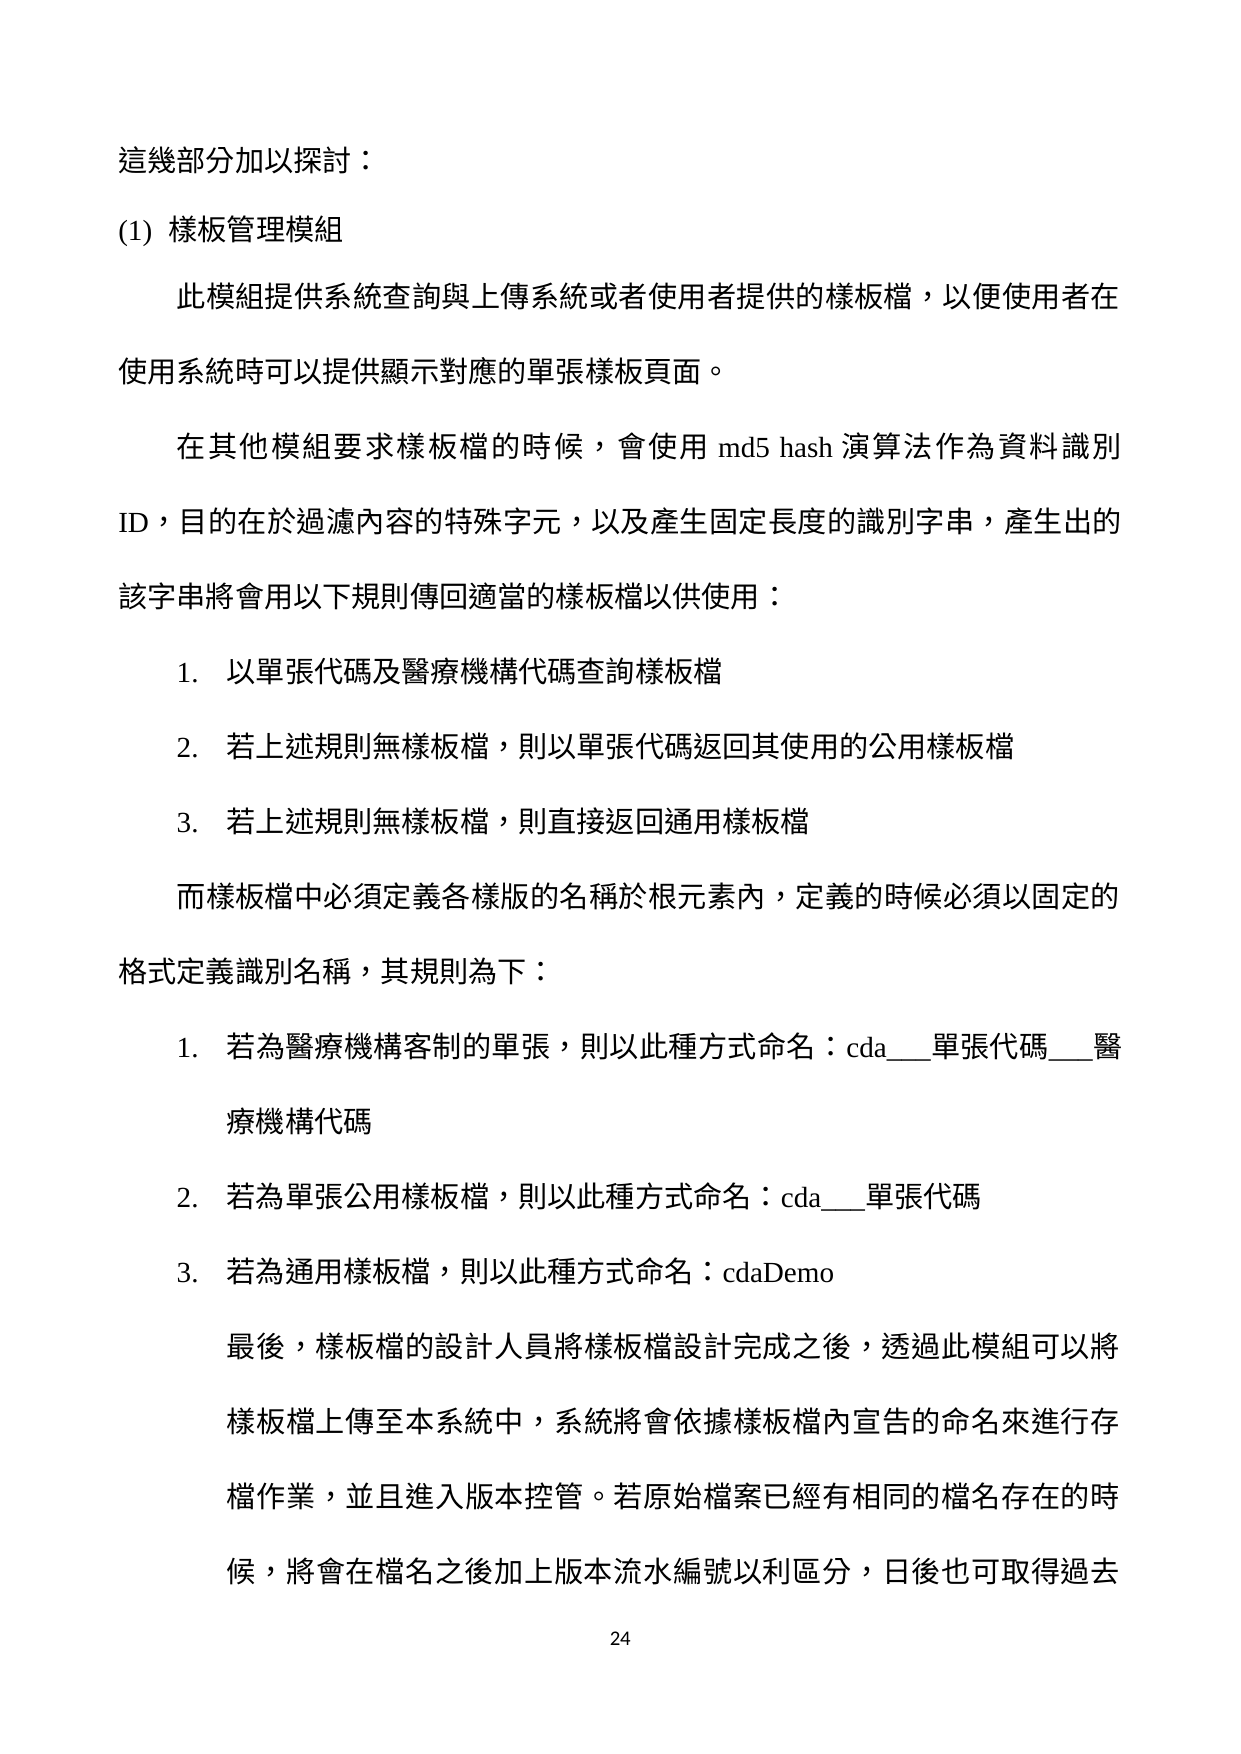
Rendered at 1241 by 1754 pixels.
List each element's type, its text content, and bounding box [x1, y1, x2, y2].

list 以單張代碼及醫療機構代碼查詢樣板檔 [176, 633, 1122, 708]
text 此模組提供系統查詢與上傳系統或者使用者提供的樣板檔，以便使用者在使用系統時可以提供顯示對應的單張樣板頁面。 [118, 258, 1122, 408]
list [226, 1308, 1122, 1608]
text 而樣板檔中必須定義各樣版的名稱於根元素內，定義的時候必須以固定的格式定義識別名稱，其規則為下： [118, 858, 1122, 1008]
list 若為醫療機構客制的單張，則以此種方式命名：cda___單張代碼___醫療機構代碼 [176, 1008, 1122, 1158]
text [118, 122, 1122, 197]
list 若上述規則無樣板檔，則直接返回通用樣板檔 [176, 783, 1122, 858]
list 若為單張公用樣板檔，則以此種方式命名：cda___單張代碼 [176, 1158, 1122, 1233]
subtitle 樣板管理模組 [118, 206, 1122, 248]
list 若為通用樣板檔，則以此種方式命名：cdaDemo [176, 1233, 1122, 1308]
text 在其他模組要求樣板檔的時候，會使用md5 hash演算法作為資料識別ID，目的在於過濾內容的特殊字元，以及產生固定長度的識別字串，產生出的該字串將會用以下規則傳回適當的樣板檔以供使用： [118, 408, 1122, 633]
list 若上述規則無樣板檔，則以單張代碼返回其使用的公用樣板檔 [176, 708, 1122, 783]
